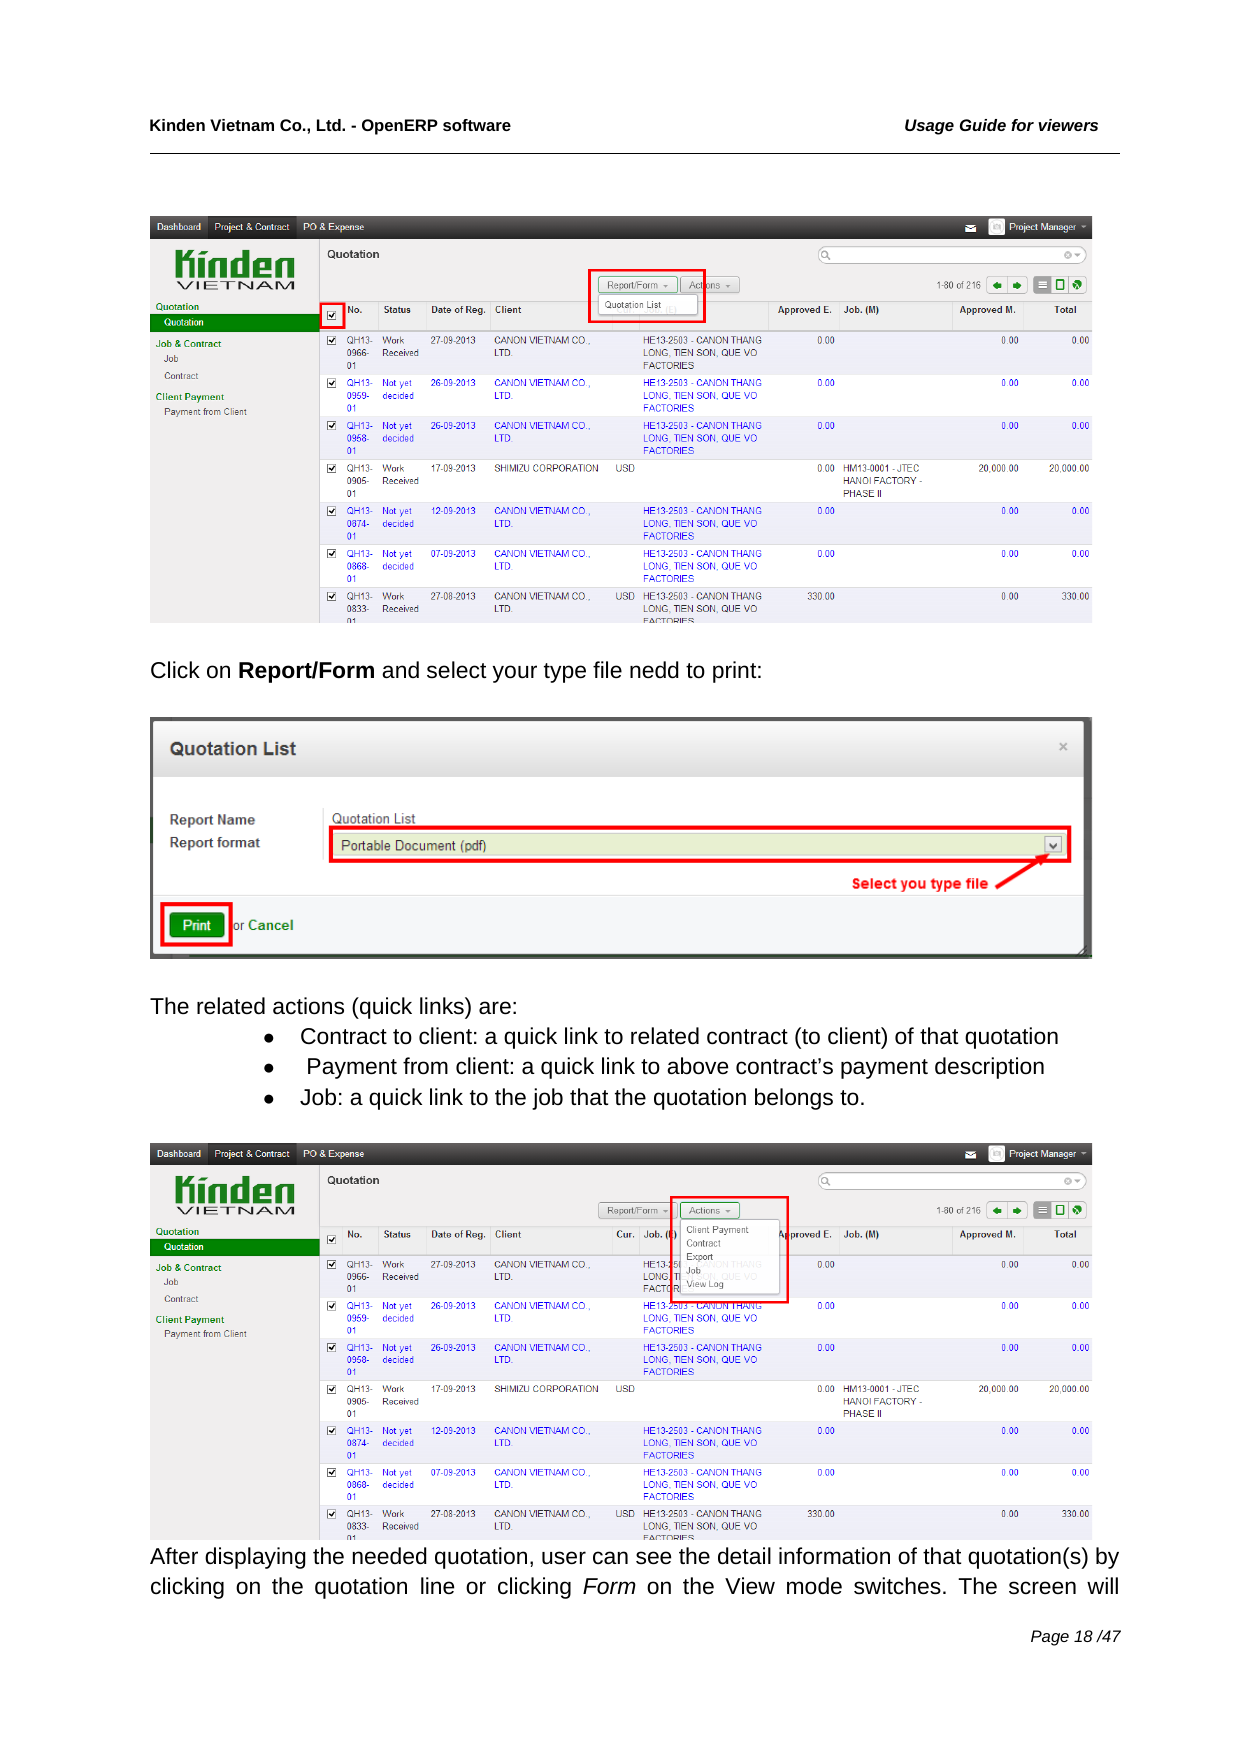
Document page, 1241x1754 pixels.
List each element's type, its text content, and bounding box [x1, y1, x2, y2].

list Contract to client: a quick link to related contract (to client) of that quotation [262, 1023, 1120, 1049]
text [150, 1543, 1120, 1600]
list Payment from client: a quick link to above contract’s payment description [262, 1053, 1120, 1080]
list Job: a quick link to the job that the quotation belongs to. [262, 1083, 1120, 1110]
text Click on Report/Form and select your type file nedd to print: [150, 657, 1120, 683]
text The related actions (quick links) are: [150, 993, 1120, 1019]
picture [150, 717, 1093, 959]
picture [150, 216, 1093, 623]
picture [150, 1143, 1093, 1540]
